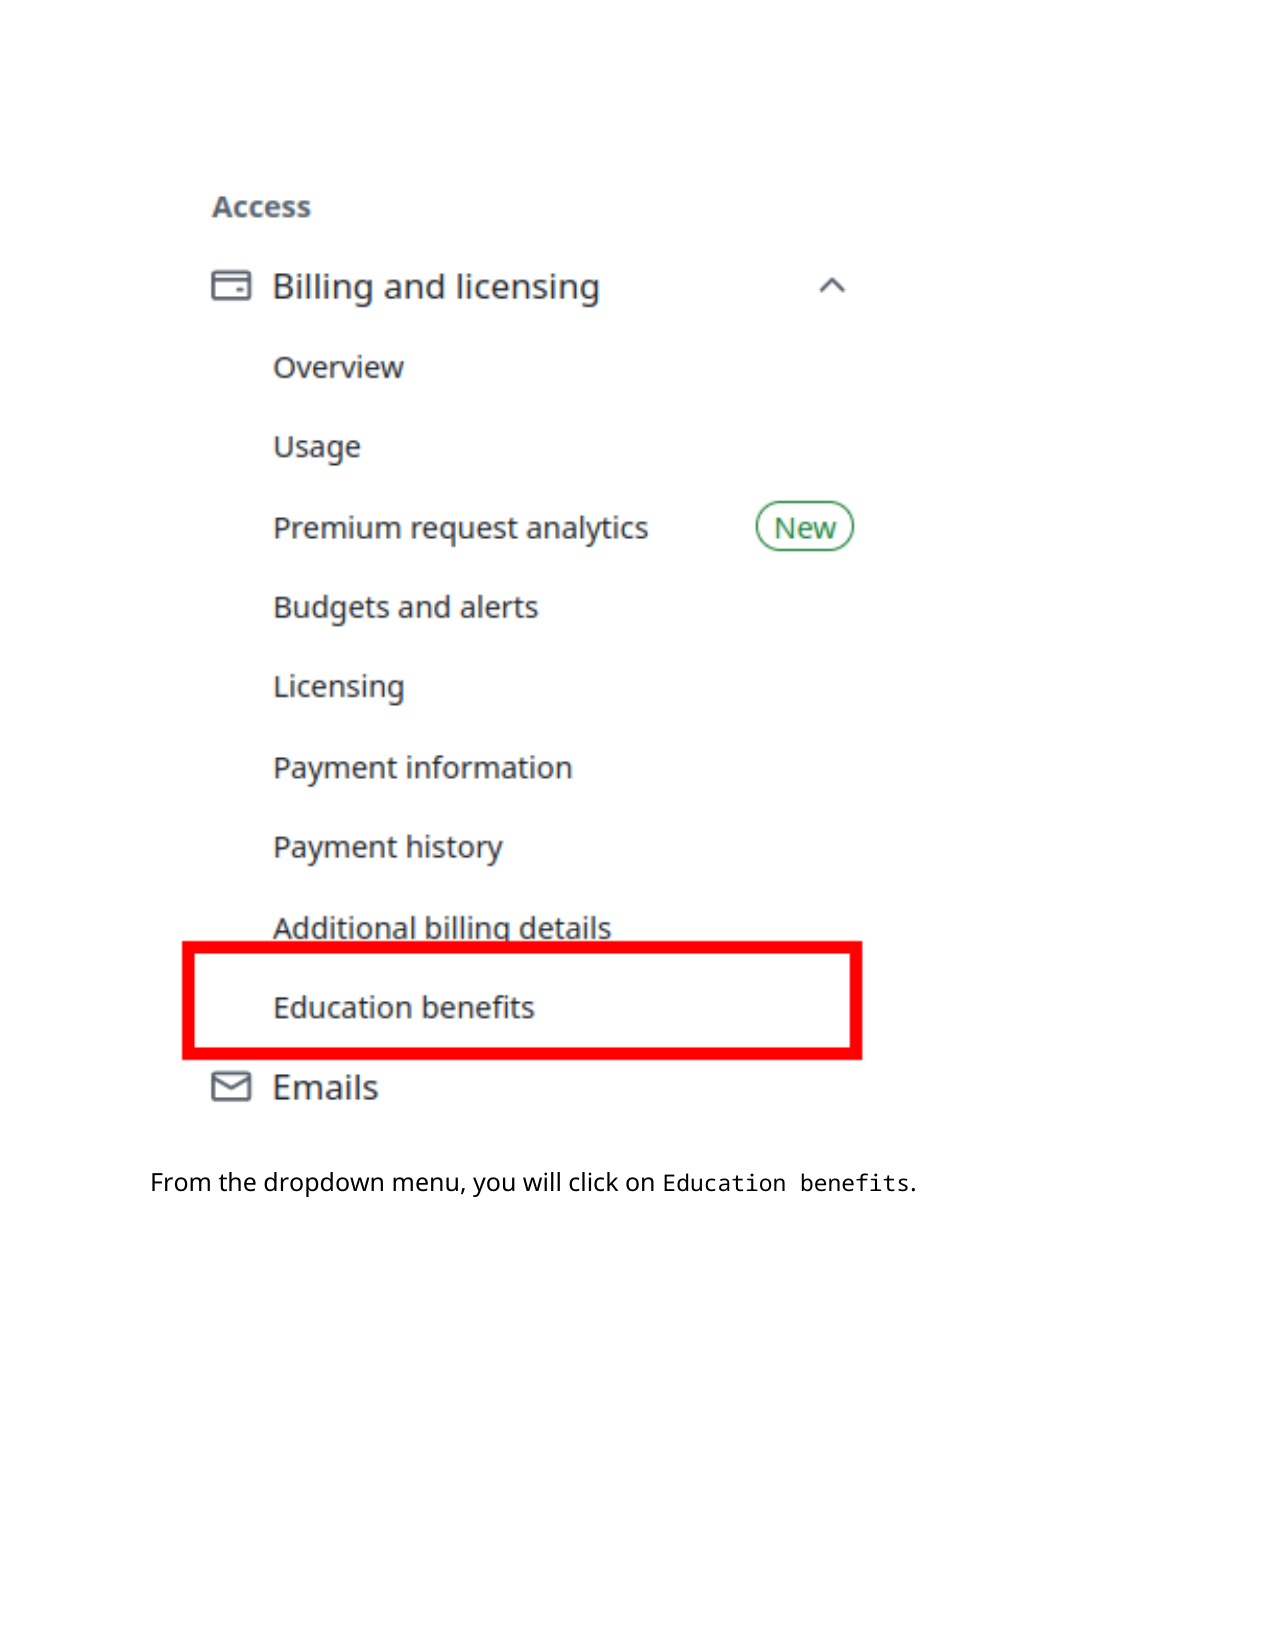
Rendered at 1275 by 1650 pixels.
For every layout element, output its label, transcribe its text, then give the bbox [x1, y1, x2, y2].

text From the dropdown menu, you will click on Education benefits. [150, 1164, 1125, 1199]
picture [168, 150, 963, 1146]
